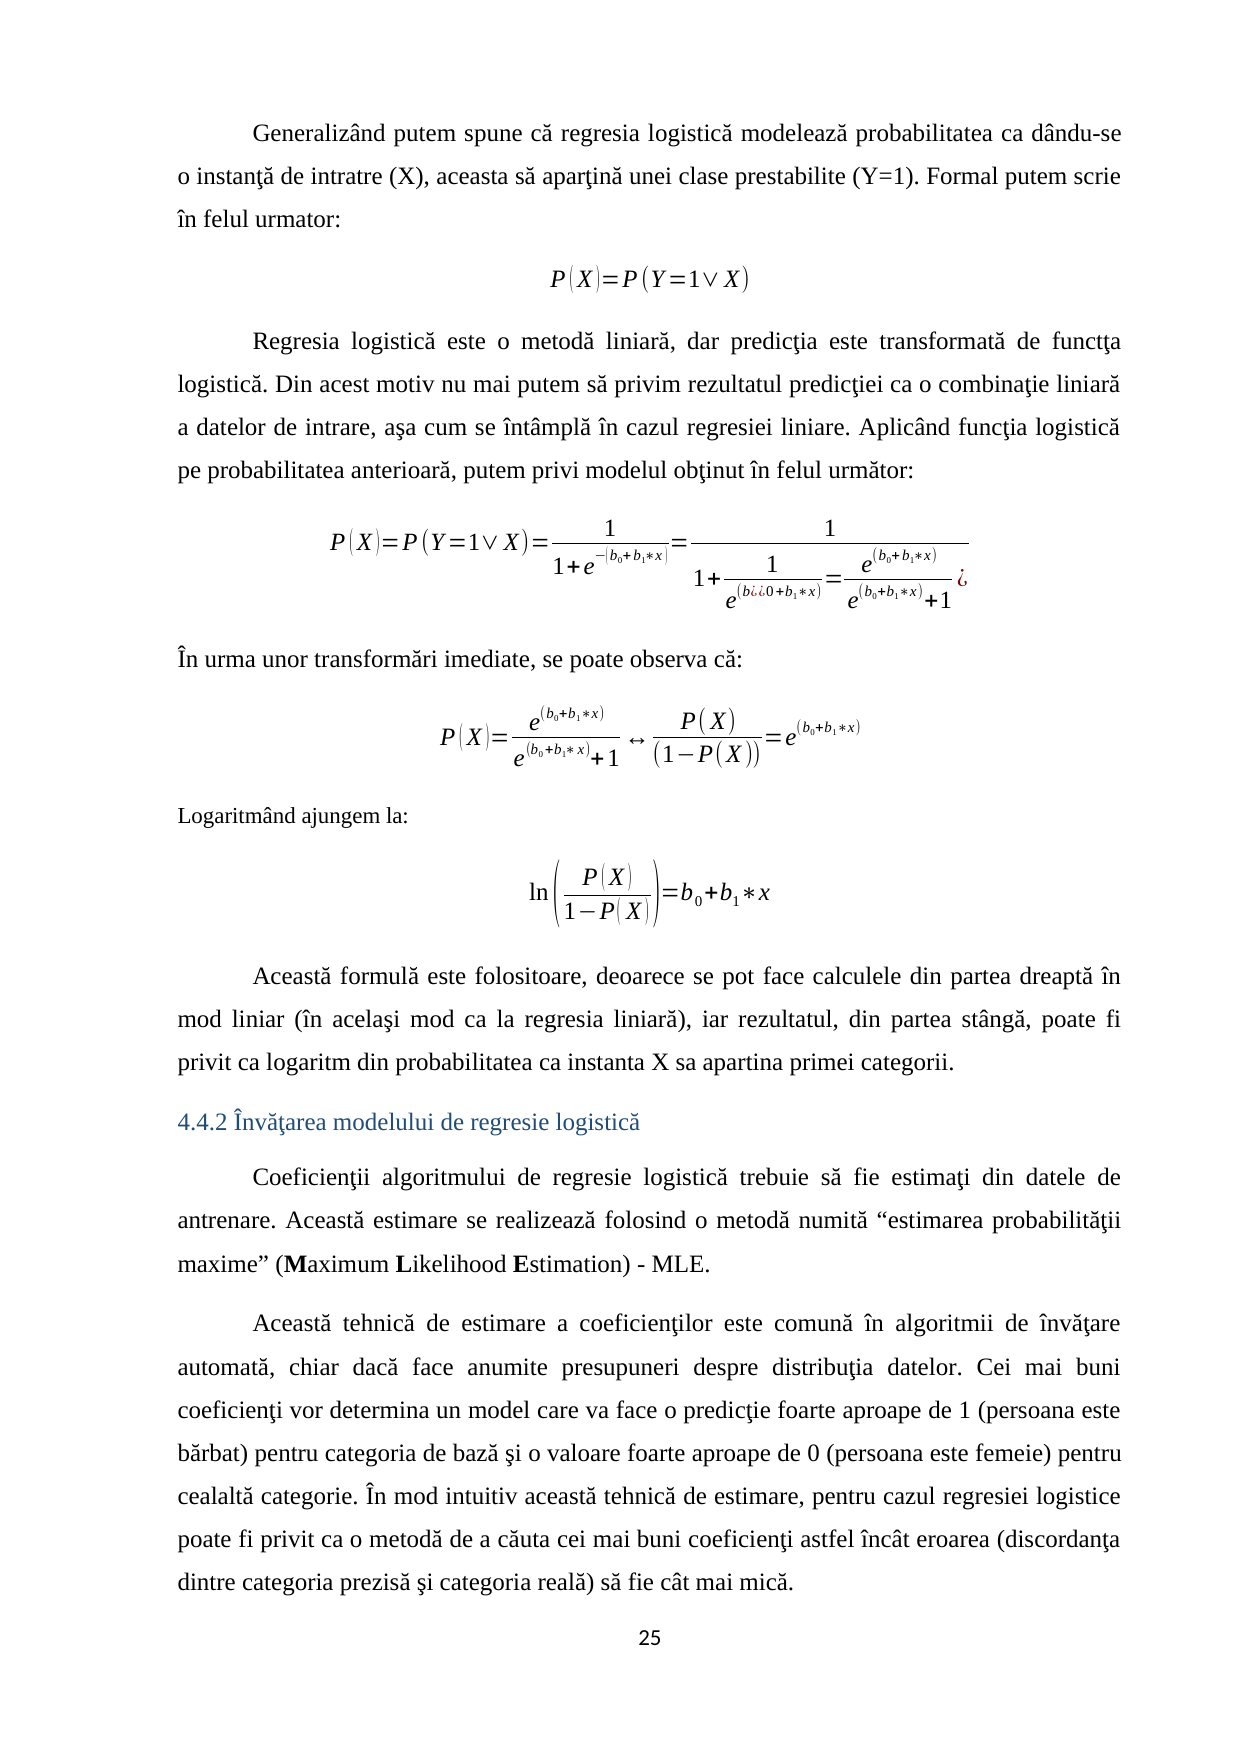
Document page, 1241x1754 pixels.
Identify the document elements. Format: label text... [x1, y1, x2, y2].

text Coeficienţii algoritmului de regresie logistică trebuie să fie estimaţi din datele de antrenare. Această estimare se realizează folosind o metodă numită “estimarea probabilităţii maxime” (Maximum Likelihood Estimation) - MLE. [177, 1162, 1122, 1277]
text Logaritmând ajungem la: [177, 802, 1122, 829]
text În urma unor transformări imediate, se poate observa că: [177, 644, 1122, 673]
text Această formulă este folositoare, deoarece se pot face calculele din partea dreaptă în mod liniar (în acelaşi mod ca la regresia liniară), iar rezultatul, din partea stângă, poate fi privit ca logaritm din probabilitatea ca instanta X sa apartina primei categorii. [177, 961, 1122, 1076]
text Regresia logistică este o metodă liniară, dar predicţia este transformată de functţa logistică. Din acest motiv nu mai putem să privim rezultatul predicţiei ca o combinaţie liniară a datelor de intrare, aşa cum se întâmplă în cazul regresiei liniare. Aplicând funcţia logistică pe probabilitatea anterioară, putem privi modelul obţinut în felul următor: [177, 326, 1122, 484]
text Generalizând putem spune că regresia logistică modelează probabilitatea ca dându-se o instanţă de intratre (X), aceasta să aparţină unei clase prestabilite (Y=1). Formal putem scrie în felul urmator: [177, 118, 1122, 233]
subtitle 4.4.2 Învăţarea modelului de regresie logistică [177, 1107, 1122, 1136]
text Această tehnică de estimare a coeficienţilor este comună în algoritmii de învăţare automată, chiar dacă face anumite presupuneri despre distribuţia datelor. Cei mai buni coeficienţi vor determina un model care va face o predicţie foarte aproape de 1 (persoana este bărbat) pentru categoria de bază şi o valoare foarte aproape de 0 (persoana este femeie) pentru cealaltă categorie. În mod intuitiv această tehnică de estimare, pentru cazul regresiei logistice poate fi privit ca o metodă de a căuta cei mai buni coeficienţi astfel încât eroarea (discordanţa dintre categoria prezisă şi categoria reală) să fie cât mai mică. [177, 1308, 1122, 1596]
